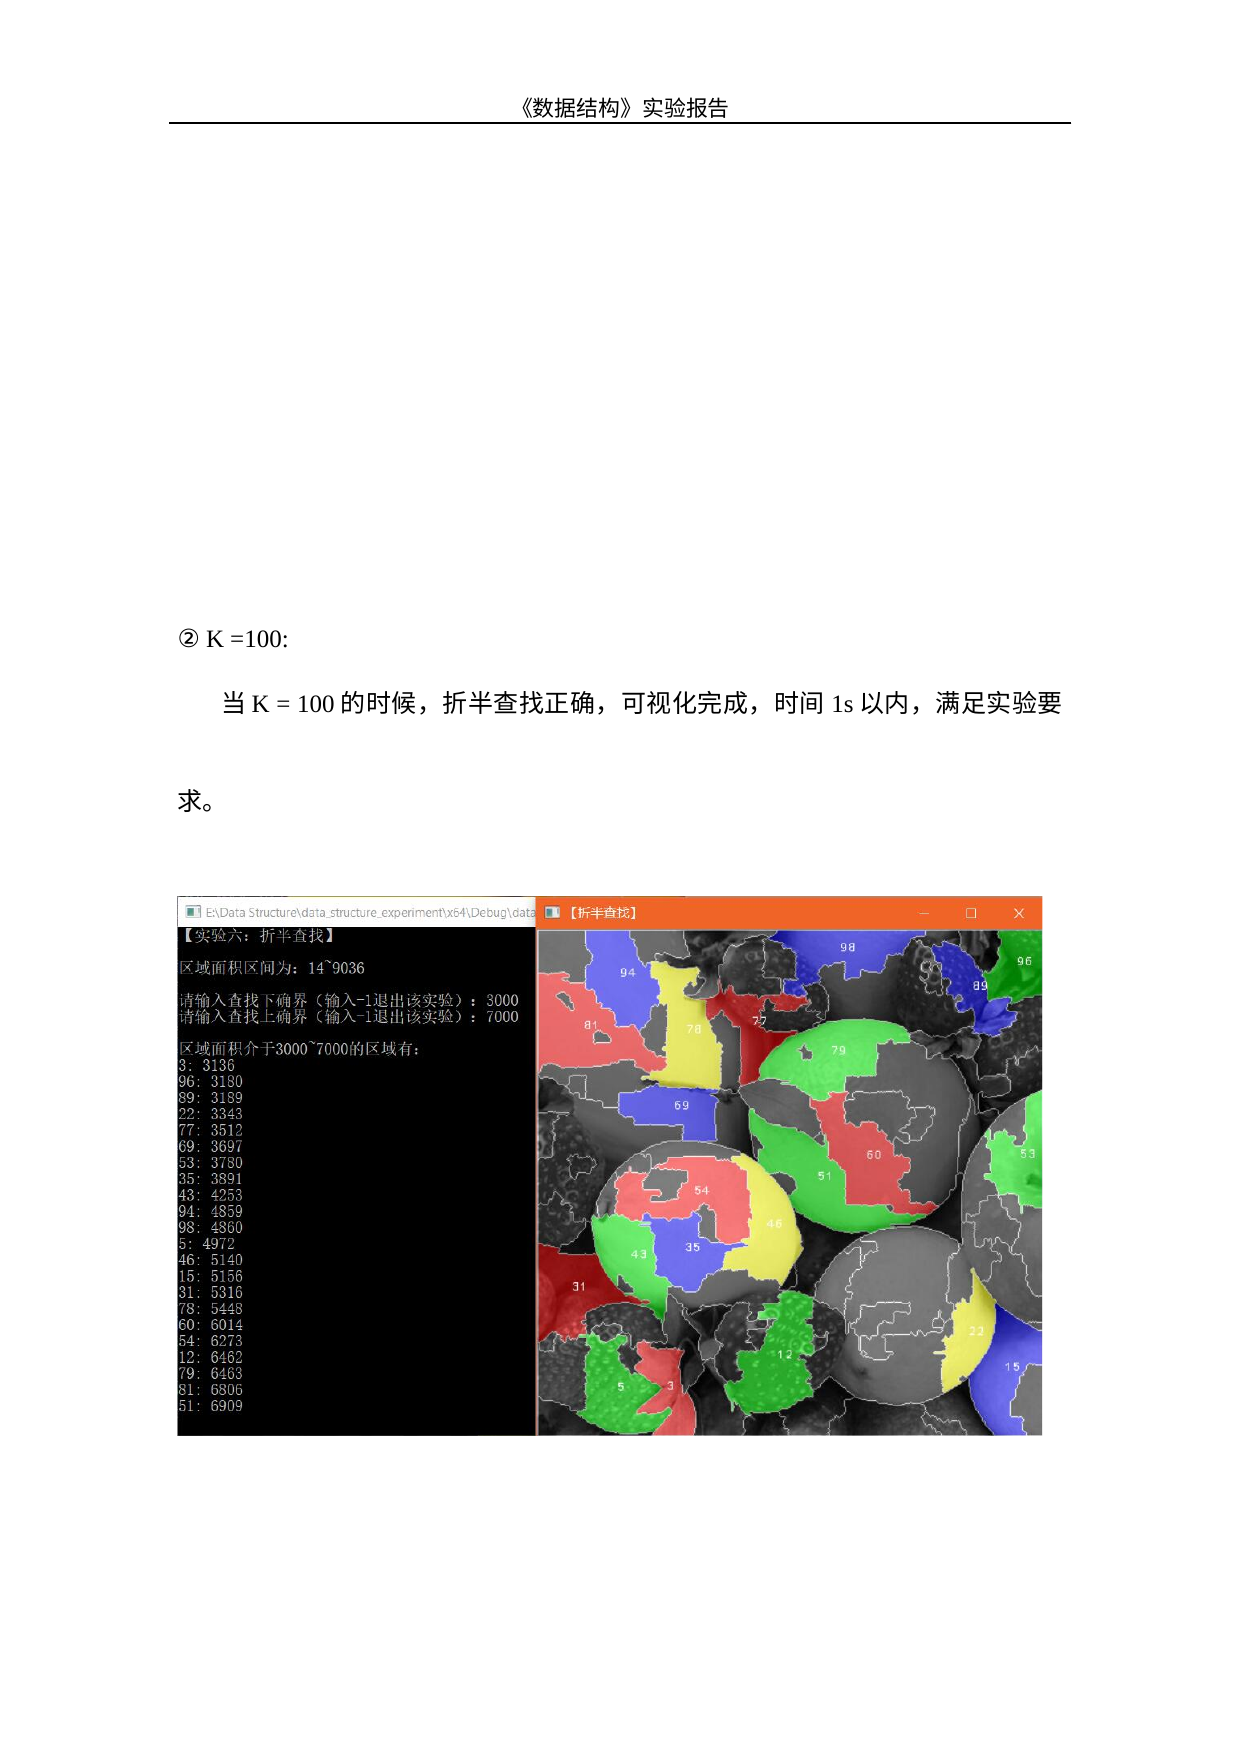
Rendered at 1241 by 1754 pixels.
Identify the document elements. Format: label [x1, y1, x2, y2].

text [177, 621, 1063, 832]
picture [177, 896, 1043, 1436]
